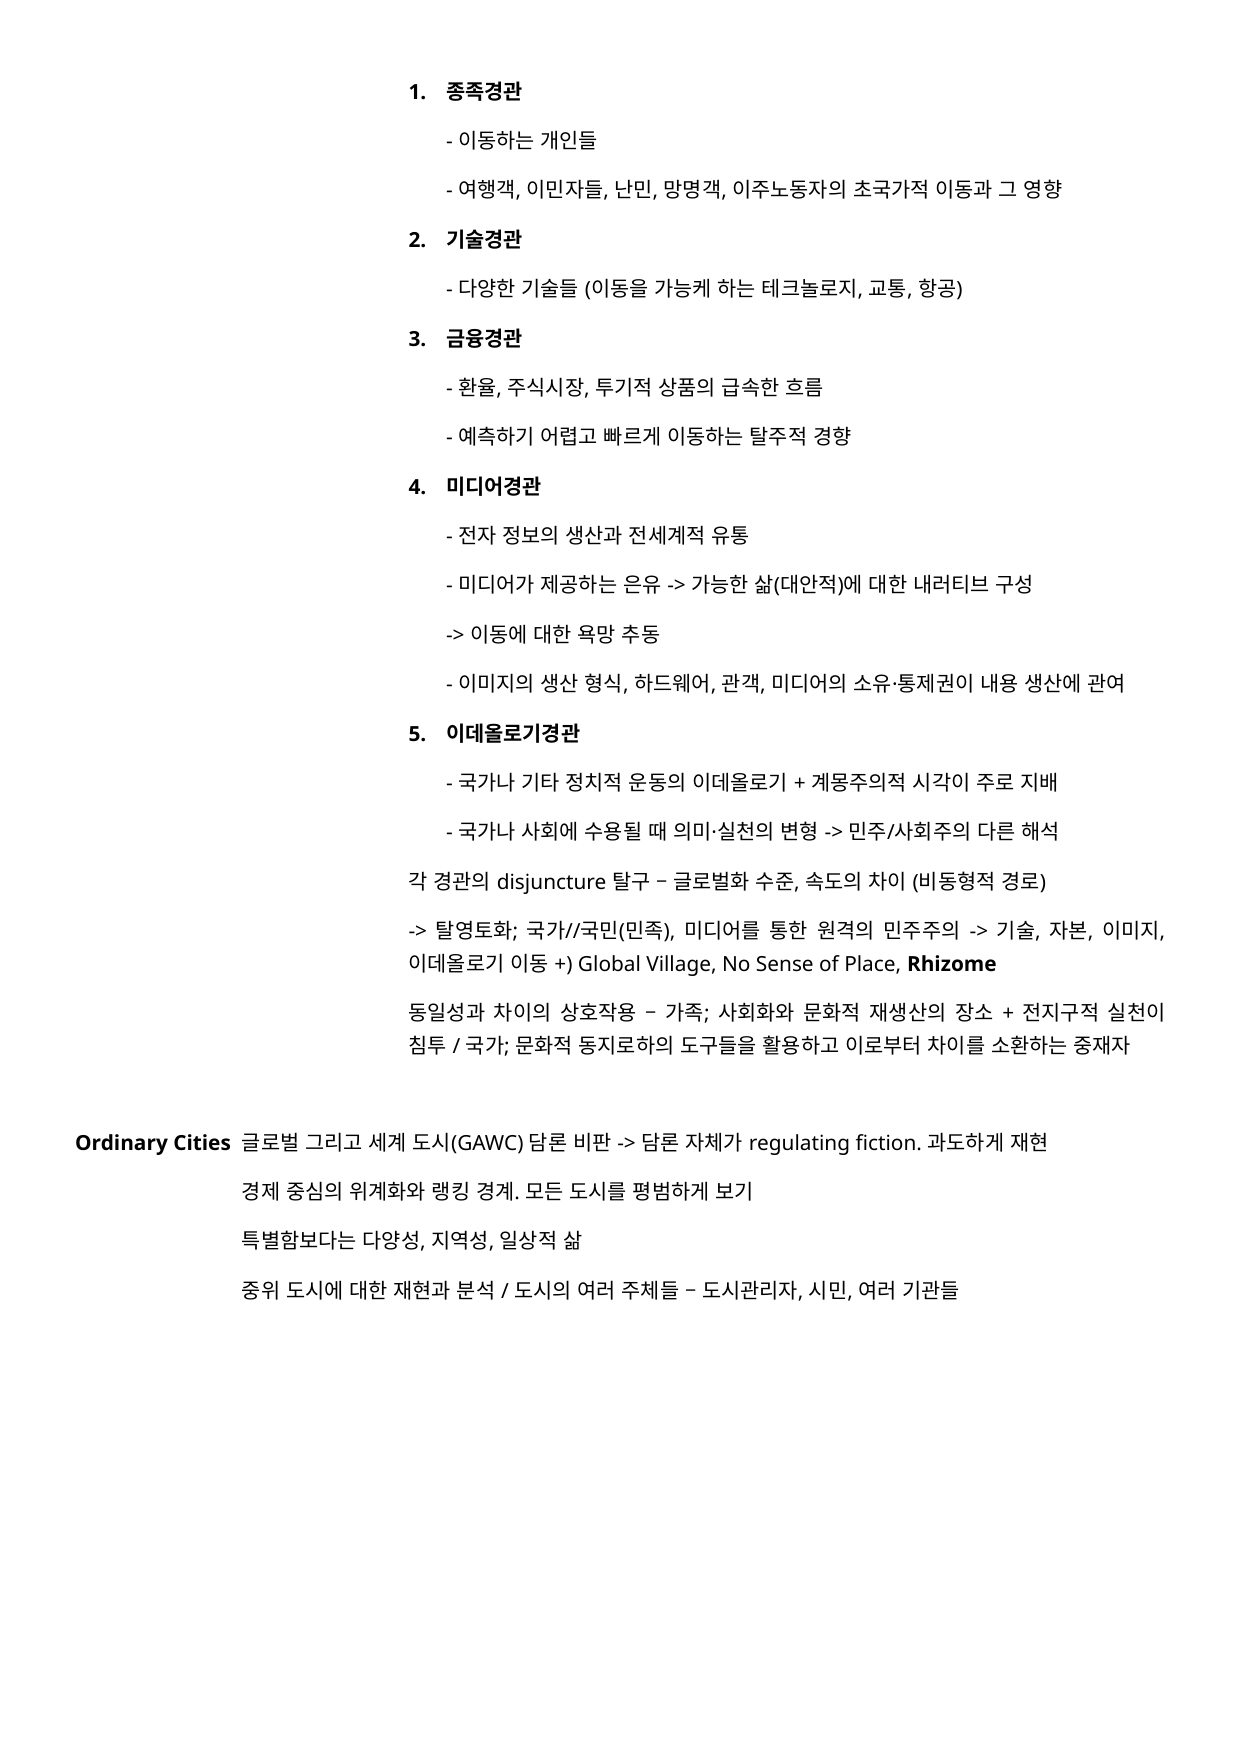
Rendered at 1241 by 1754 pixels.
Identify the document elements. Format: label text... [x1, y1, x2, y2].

text Ordinary Cities 글로벌 그리고 세계 도시(GAWC) 담론 비판 -> 담론 자체가 regulating fiction. 과도하게 재현 [75, 1126, 1165, 1156]
list - 국가나 사회에 수용될 때 의미·실천의 변형 -> 민주/사회주의 다른 해석 [446, 816, 1165, 846]
list 금융경관 [408, 322, 1165, 352]
text 특별함보다는 다양성, 지역성, 일상적 삶 [75, 1224, 1165, 1255]
list - 국가나 기타 정치적 운동의 이데올로기 + 계몽주의적 시각이 주로 지배 [446, 766, 1165, 797]
text -> 탈영토화; 국가//국민(민족), 미디어를 통한 원격의 민주주의 -> 기술, 자본, 이미지, 이데올로기 이동 +) Global Village, No Sense of Place, Rhizome [408, 914, 1165, 977]
list - 여행객, 이민자들, 난민, 망명객, 이주노동자의 초국가적 이동과 그 영향 [446, 174, 1165, 204]
list -> 이동에 대한 욕망 추동 [446, 618, 1165, 648]
list - 미디어가 제공하는 은유 -> 가능한 삶(대안적)에 대한 내러티브 구성 [446, 569, 1165, 599]
list - 이미지의 생산 형식, 하드웨어, 관객, 미디어의 소유·통제권이 내용 생산에 관여 [446, 667, 1165, 698]
text 중위 도시에 대한 재현과 분석 / 도시의 여러 주체들 – 도시관리자, 시민, 여러 기관들 [75, 1274, 1165, 1304]
list - 전자 정보의 생산과 전세계적 유통 [446, 519, 1165, 550]
list - 다양한 기술들 (이동을 가능케 하는 테크놀로지, 교통, 항공) [446, 272, 1165, 303]
text 동일성과 차이의 상호작용 – 가족; 사회화와 문화적 재생산의 장소 + 전지구적 실천이 침투 / 국가; 문화적 동지로하의 도구들을 활용하고 이로부터 차이를 소환하는 중재자 [408, 996, 1165, 1059]
list 기술경관 [408, 223, 1165, 253]
list - 환율, 주식시장, 투기적 상품의 급속한 흐름 [446, 371, 1165, 402]
text 각 경관의 disjuncture 탈구 – 글로벌화 수준, 속도의 차이 (비동형적 경로) [75, 865, 1165, 895]
list - 이동하는 개인들 [446, 124, 1165, 155]
text 경제 중심의 위계화와 랭킹 경계. 모든 도시를 평범하게 보기 [75, 1175, 1165, 1206]
list 종족경관 [408, 75, 1165, 105]
list - 예측하기 어렵고 빠르게 이동하는 탈주적 경향 [446, 421, 1165, 451]
list 이데올로기경관 [408, 717, 1165, 747]
list 미디어경관 [408, 470, 1165, 500]
